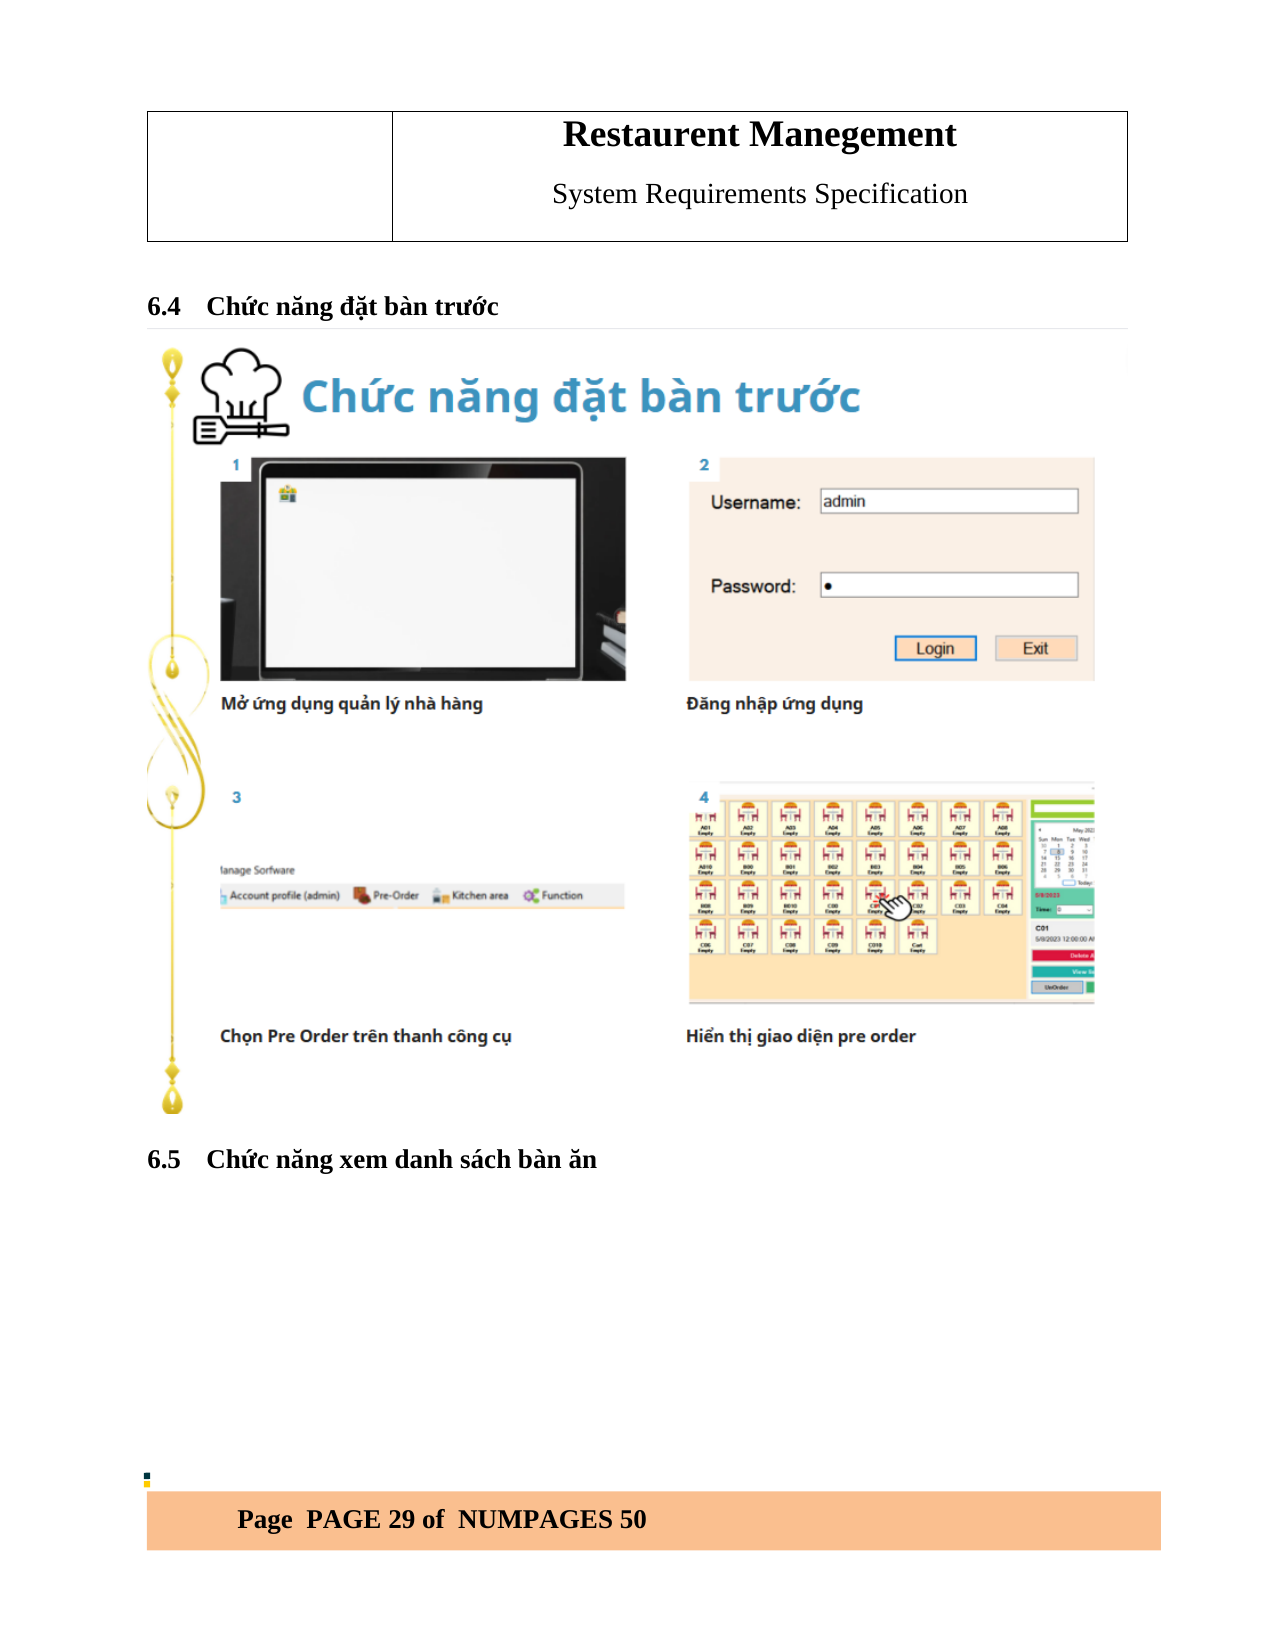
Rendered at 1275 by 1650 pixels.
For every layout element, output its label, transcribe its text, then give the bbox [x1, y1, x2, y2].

subtitle Chức năng xem danh sách bàn ăn [147, 1142, 1128, 1175]
subtitle Chức năng đặt bàn trước [147, 289, 1128, 322]
picture [147, 328, 1128, 1114]
